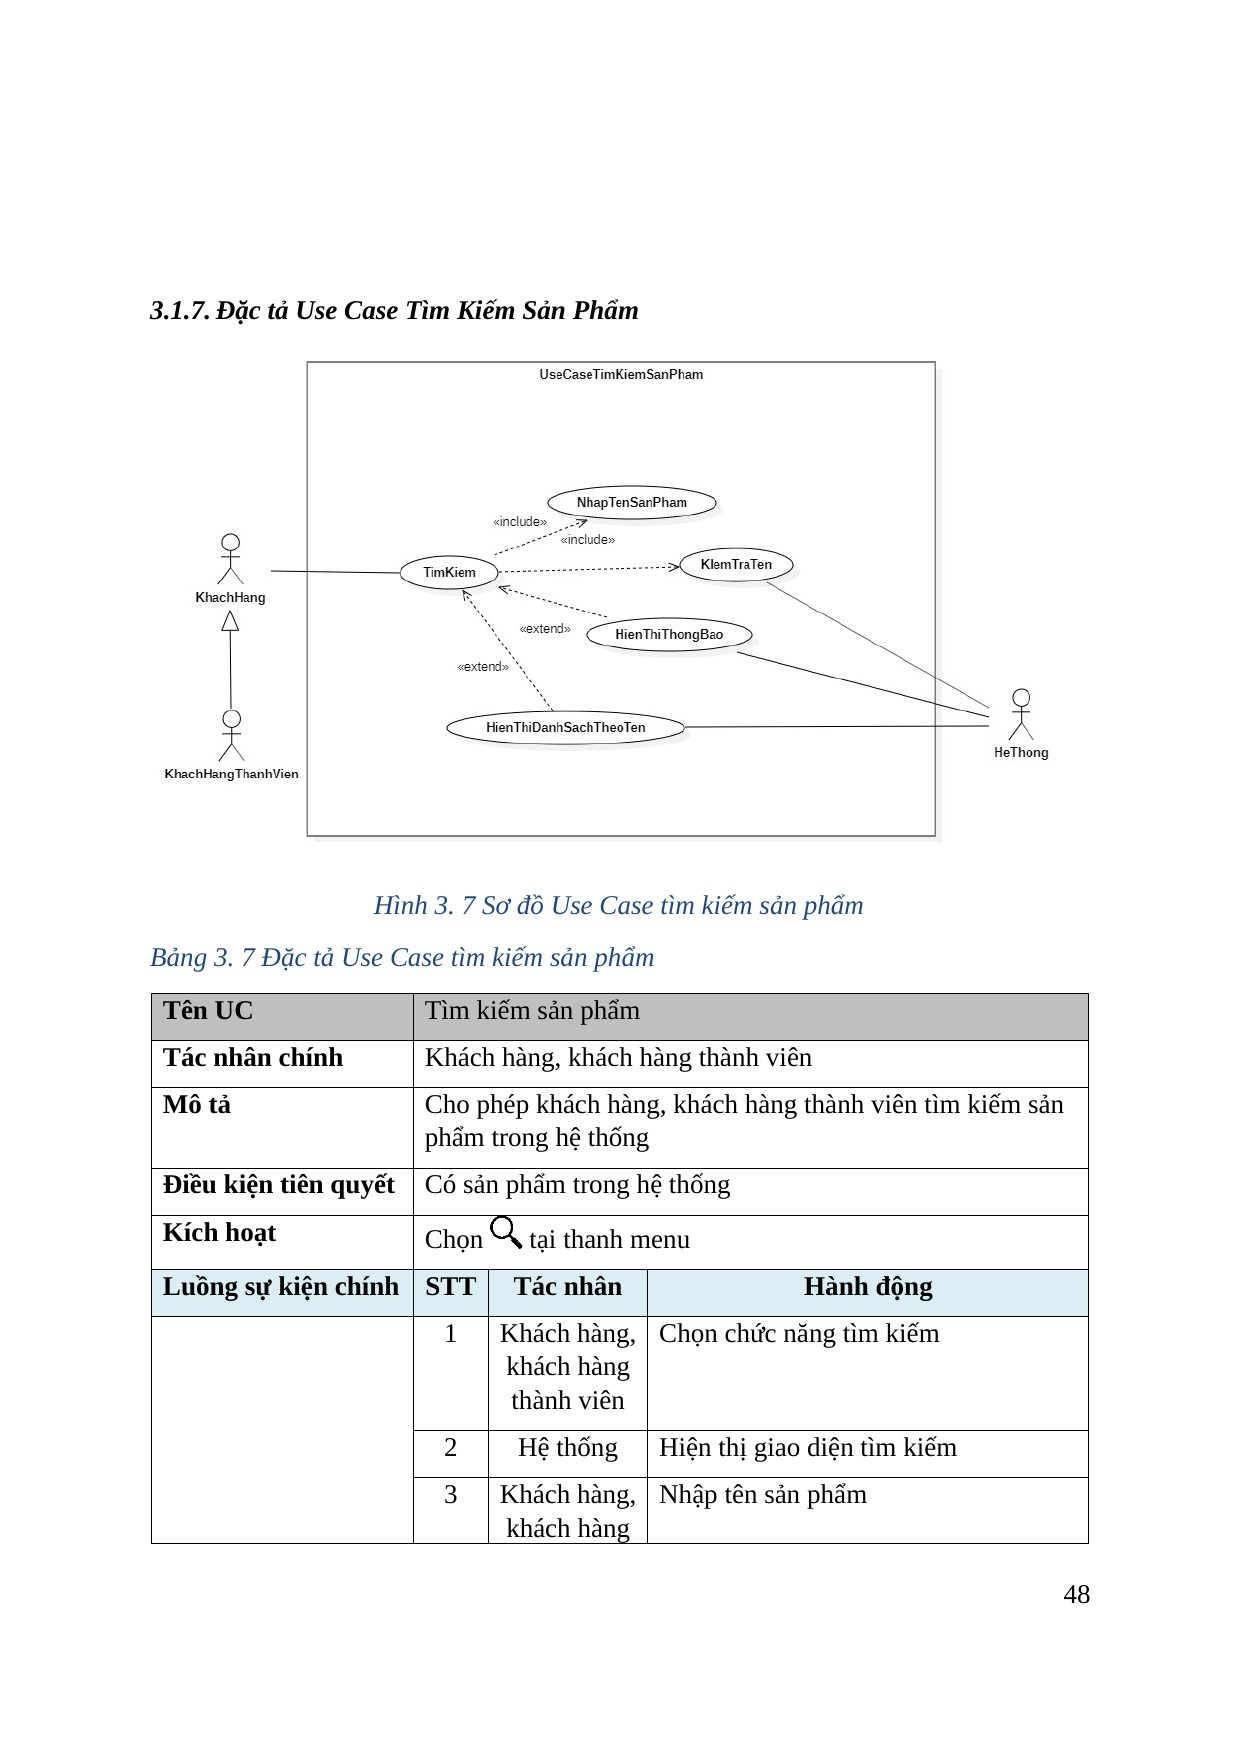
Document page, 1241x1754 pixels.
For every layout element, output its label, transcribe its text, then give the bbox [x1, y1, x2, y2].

table_cell Tác nhân [489, 1270, 647, 1316]
table_cell Cho phép khách hàng, khách hàng thành viên tìm kiếm sản phẩm trong hệ thống [414, 1088, 1088, 1167]
text Bảng 3. 7 Đặc tả Use Case tìm kiếm sản phẩm [150, 941, 1090, 972]
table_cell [489, 1478, 647, 1543]
table_cell Khách hàng, khách hàng thành viên [489, 1317, 647, 1430]
table_header Tên UC [152, 994, 413, 1040]
table_cell Luồng sự kiện chính [152, 1270, 413, 1316]
table_cell Mô tả [152, 1088, 413, 1167]
table_cell Có sản phẩm trong hệ thống [414, 1169, 1088, 1214]
table_cell Điều kiện tiên quyết [152, 1169, 413, 1214]
table_cell Hiện thị giao diện tìm kiếm [648, 1431, 1088, 1477]
table_cell [152, 1317, 413, 1543]
table_cell Khách hàng, khách hàng thành viên [414, 1041, 1088, 1087]
table_cell STT [414, 1270, 488, 1316]
picture [490, 1215, 523, 1249]
table_header Tìm kiếm sản phẩm [414, 994, 1088, 1040]
table_cell Chọn chức năng tìm kiếm [648, 1317, 1088, 1430]
table_cell Tác nhân chính [152, 1041, 413, 1087]
text Hình 3. 7 Sơ đồ Use Case tìm kiếm sản phẩm [150, 889, 1090, 920]
table_cell Hệ thống [489, 1431, 647, 1477]
table_cell Hành động [648, 1270, 1088, 1316]
table_cell 3 [414, 1478, 488, 1543]
table_cell Kích hoạt [152, 1216, 413, 1269]
table_cell Nhập tên sản phẩm [648, 1478, 1088, 1543]
picture [150, 352, 1091, 874]
table_cell 1 [414, 1317, 488, 1430]
list Đặc tả Use Case Tìm Kiếm Sản Phẩm [150, 294, 1090, 325]
table_cell 2 [414, 1431, 488, 1477]
table_cell Chọn tại thanh menu [414, 1216, 1088, 1269]
